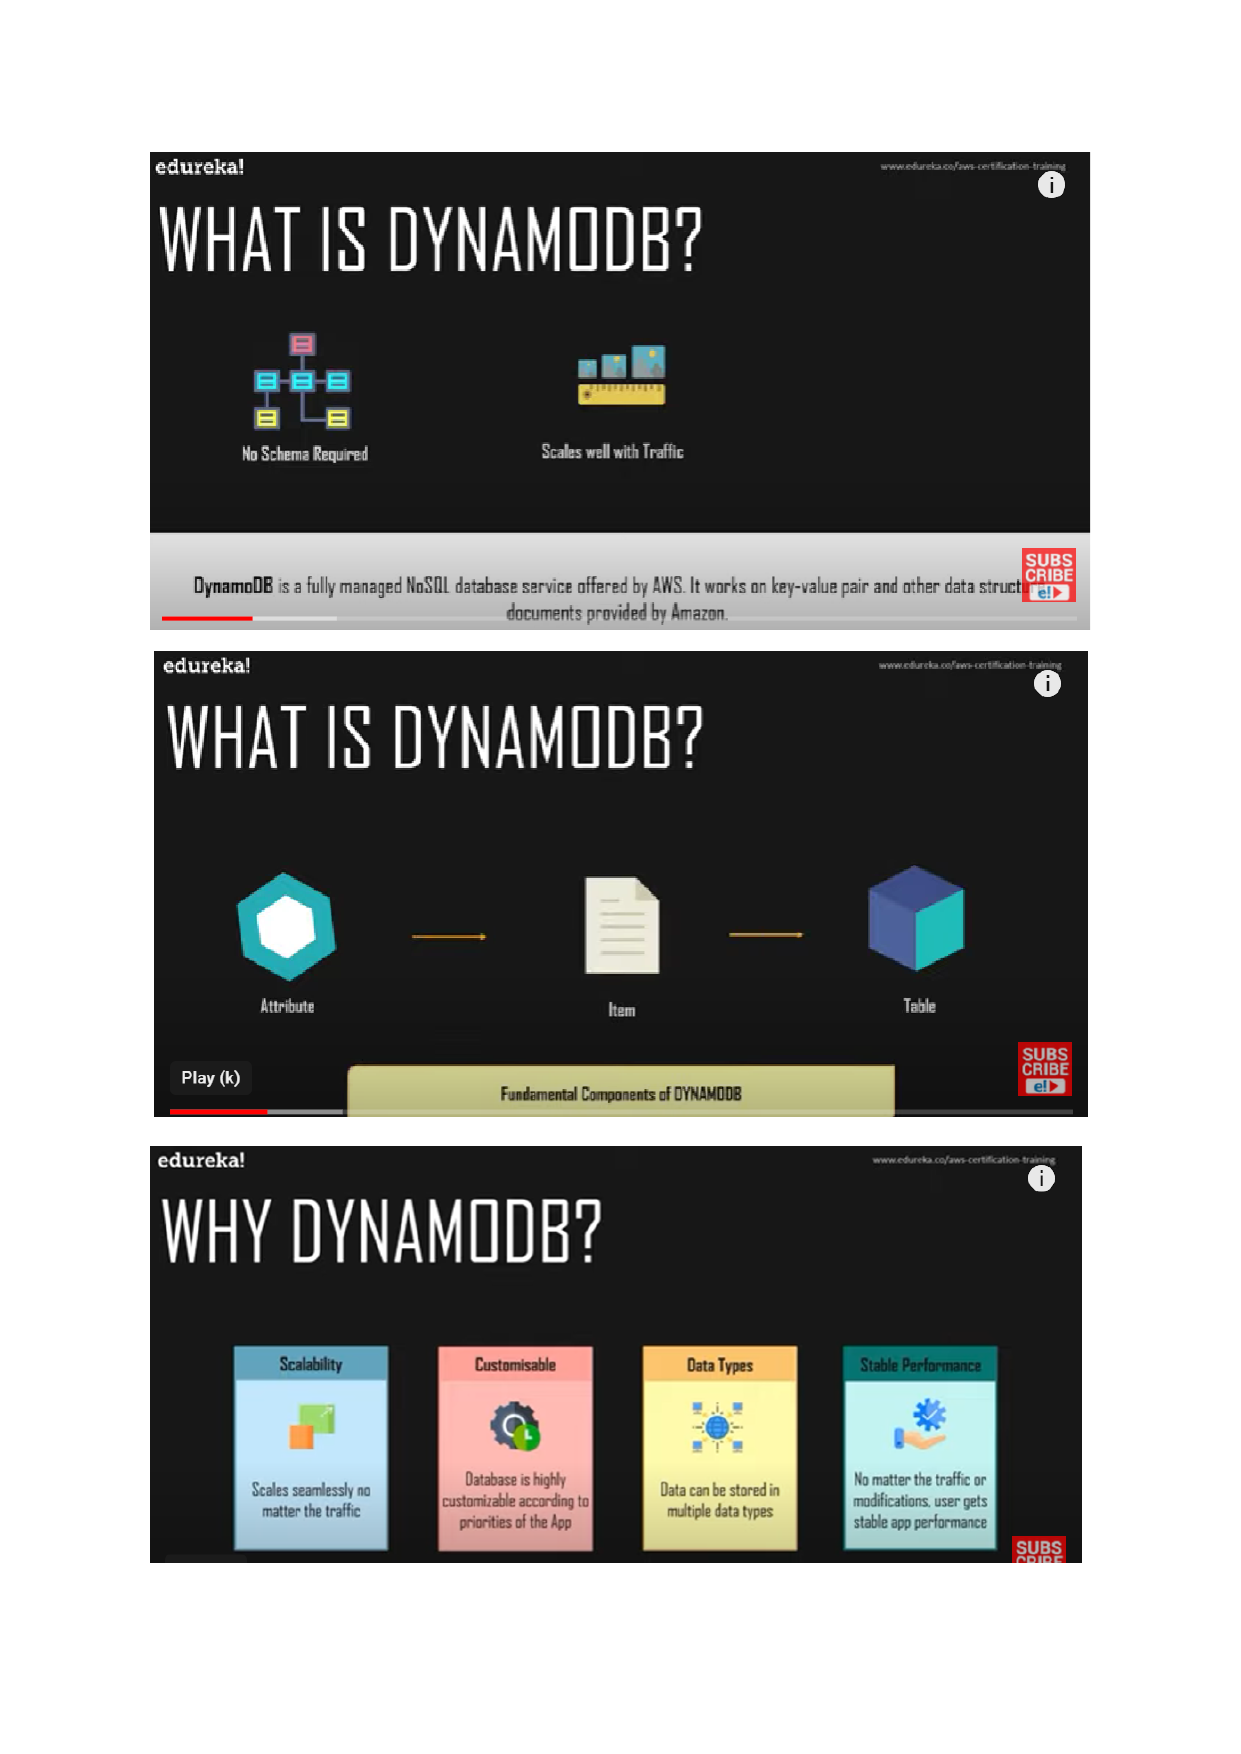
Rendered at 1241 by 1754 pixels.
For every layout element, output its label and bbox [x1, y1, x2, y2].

picture [150, 648, 1091, 1117]
picture [150, 150, 1091, 630]
picture [150, 1135, 1091, 1563]
